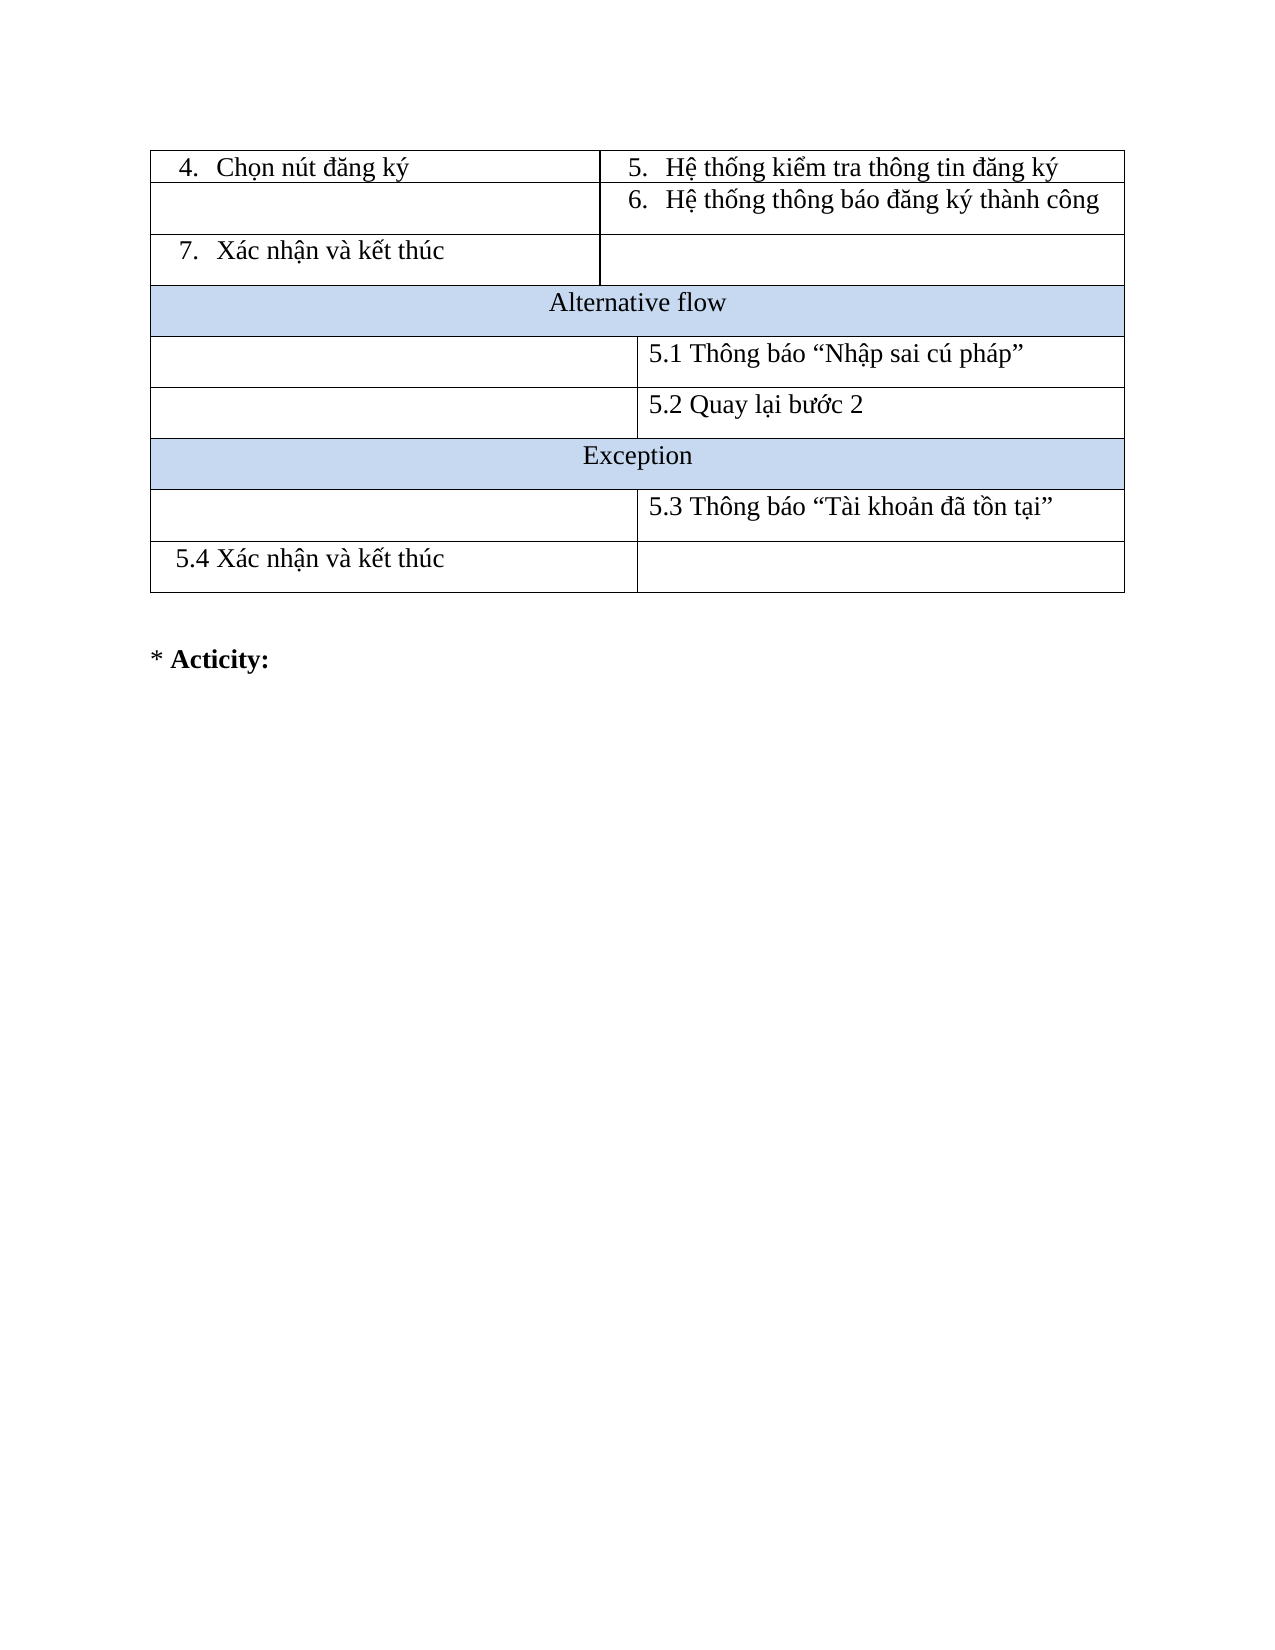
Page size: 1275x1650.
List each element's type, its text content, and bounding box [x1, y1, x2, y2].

table_cell Exception [151, 439, 1124, 489]
table_cell Hệ thống kiểm tra thông tin đăng ký [601, 151, 1124, 182]
table_cell Hệ thống thông báo đăng ký thành công [601, 183, 1124, 233]
text * Acticity: [150, 643, 1125, 674]
table_cell [151, 183, 599, 233]
table_cell Xác nhận và kết thúc [151, 235, 599, 285]
table_cell Chọn nút đăng ký [151, 151, 599, 182]
table_cell 5.1 Thông báo “Nhập sai cú pháp” [638, 337, 1124, 387]
table_cell 5.3 Thông báo “Tài khoản đã tồn tại” [638, 490, 1124, 541]
table_cell [151, 337, 637, 387]
table_cell 5.4 Xác nhận và kết thúc [151, 542, 637, 592]
table_cell [601, 235, 1124, 285]
table_cell [151, 490, 637, 541]
table_cell Alternative flow [151, 286, 1124, 336]
table_cell [151, 388, 637, 438]
table_cell [638, 542, 1124, 592]
table_cell 5.2 Quay lại bước 2 [638, 388, 1124, 438]
